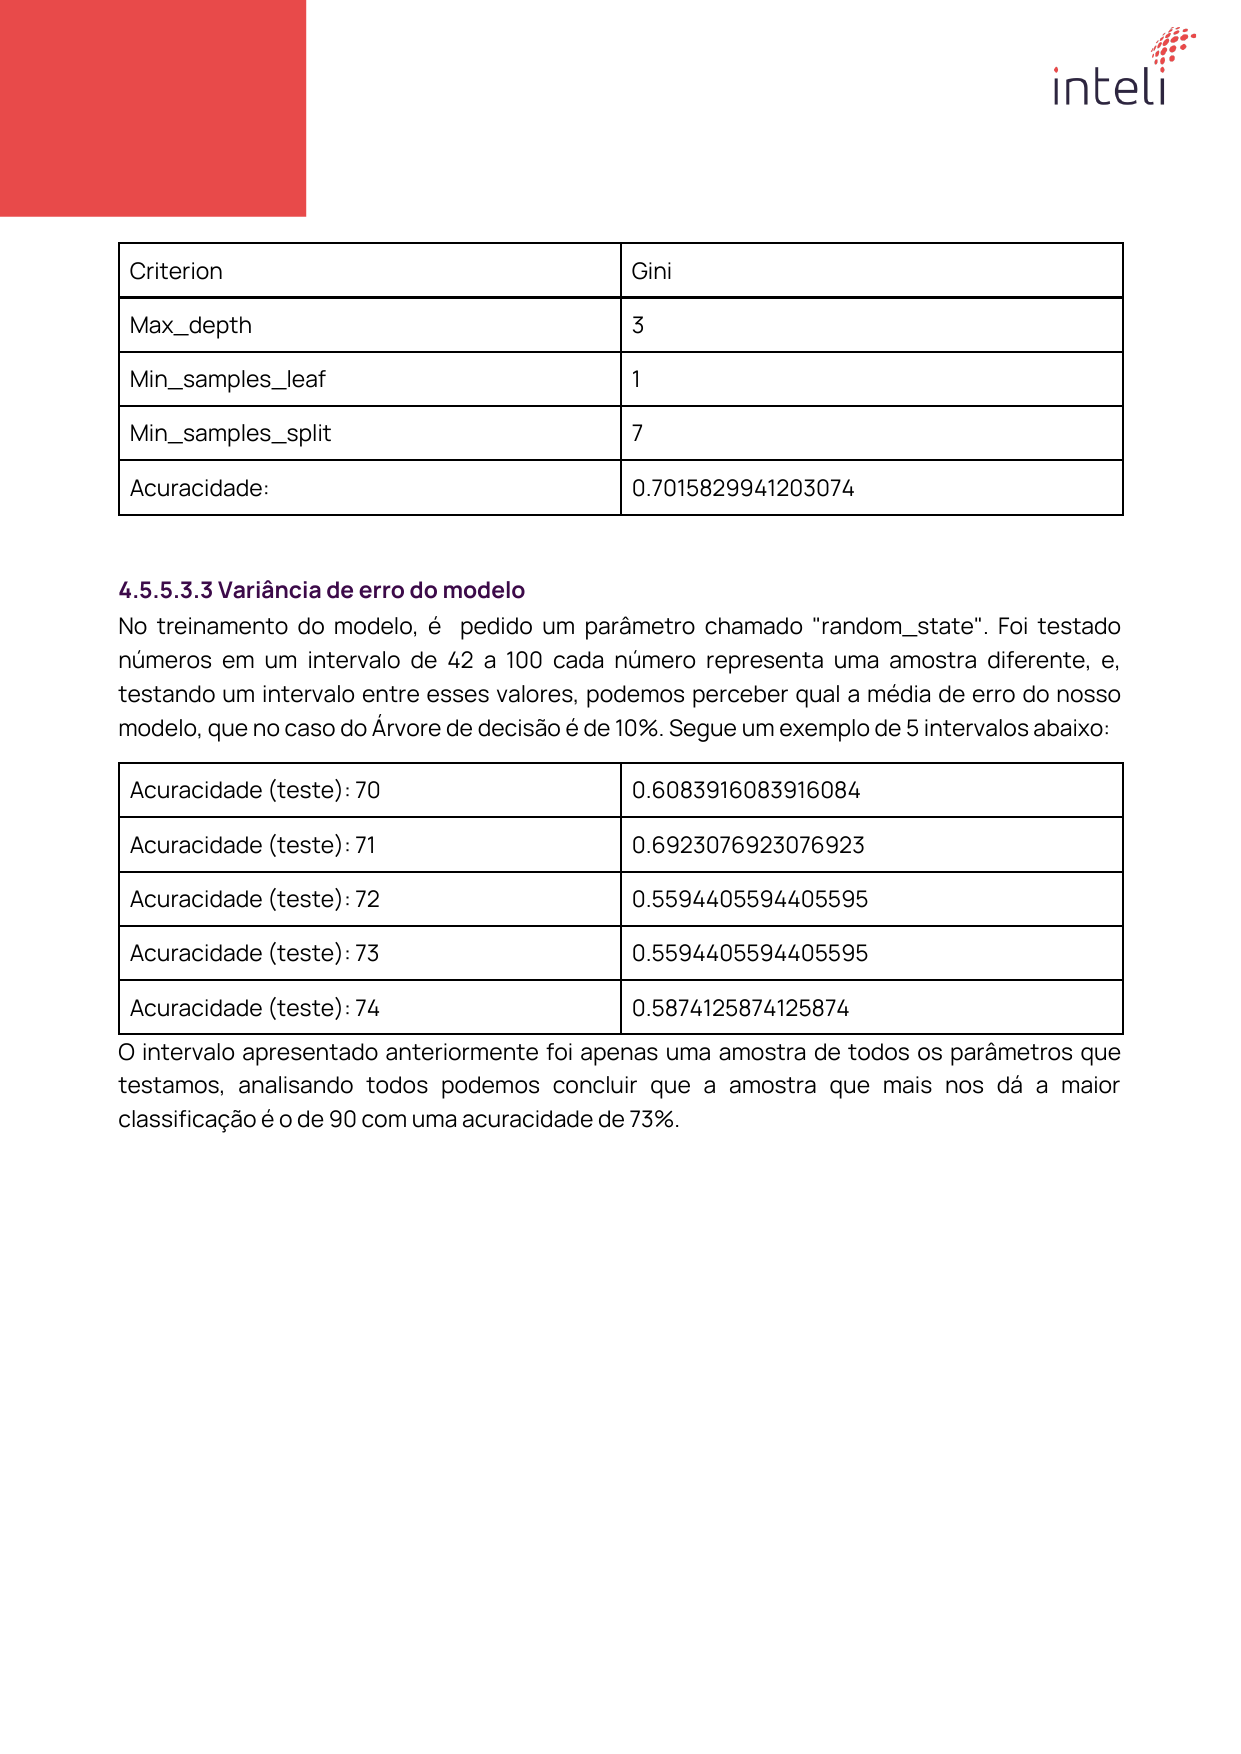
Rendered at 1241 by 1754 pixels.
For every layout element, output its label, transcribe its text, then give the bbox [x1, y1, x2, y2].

table_header Acuracidade (teste): 70 [120, 764, 620, 816]
table_cell 0.5594405594405595 [622, 873, 1122, 925]
table_cell 3 [622, 299, 1122, 351]
table_cell Min_samples_leaf [120, 353, 620, 405]
picture [1054, 27, 1197, 105]
table_cell 0.7015829941203074 [622, 461, 1122, 513]
subtitle 4.5.5.3.3 Variância de erro do modelo [118, 574, 1122, 606]
table_cell Acuracidade (teste): 72 [120, 873, 620, 925]
table_cell Gini [622, 244, 1122, 296]
table_cell 0.6923076923076923 [622, 818, 1122, 871]
table_header 0.6083916083916084 [622, 764, 1122, 816]
text O intervalo apresentado anteriormente foi apenas uma amostra de todos os parâmetros que testamos, analisando todos podemos concluir que a amostra que mais nos dá a maior classificação é o de 90 com uma acuracidade de 73%. [118, 1035, 1122, 1134]
table_cell Min_samples_split [120, 407, 620, 459]
table_cell Acuracidade: [120, 461, 620, 513]
table_cell 0.5594405594405595 [622, 927, 1122, 979]
table_cell Max_depth [120, 299, 620, 351]
table_cell Criterion [120, 244, 620, 296]
table_cell 7 [622, 407, 1122, 459]
table_cell 0.5874125874125874 [622, 981, 1122, 1033]
table_cell 1 [622, 353, 1122, 405]
table_cell Acuracidade (teste): 73 [120, 927, 620, 979]
picture [0, 0, 307, 217]
text No treinamento do modelo, é pedido um parâmetro chamado "random_state". Foi testado números em um intervalo de 42 a 100 cada número representa uma amostra diferente, e, testando um intervalo entre esses valores, podemos perceber qual a média de erro do nosso modelo, que no caso do Árvore de decisão é de 10%. Segue um exemplo de 5 intervalos abaixo: [118, 610, 1122, 743]
table_cell Acuracidade (teste): 71 [120, 818, 620, 871]
table_cell Acuracidade (teste): 74 [120, 981, 620, 1033]
